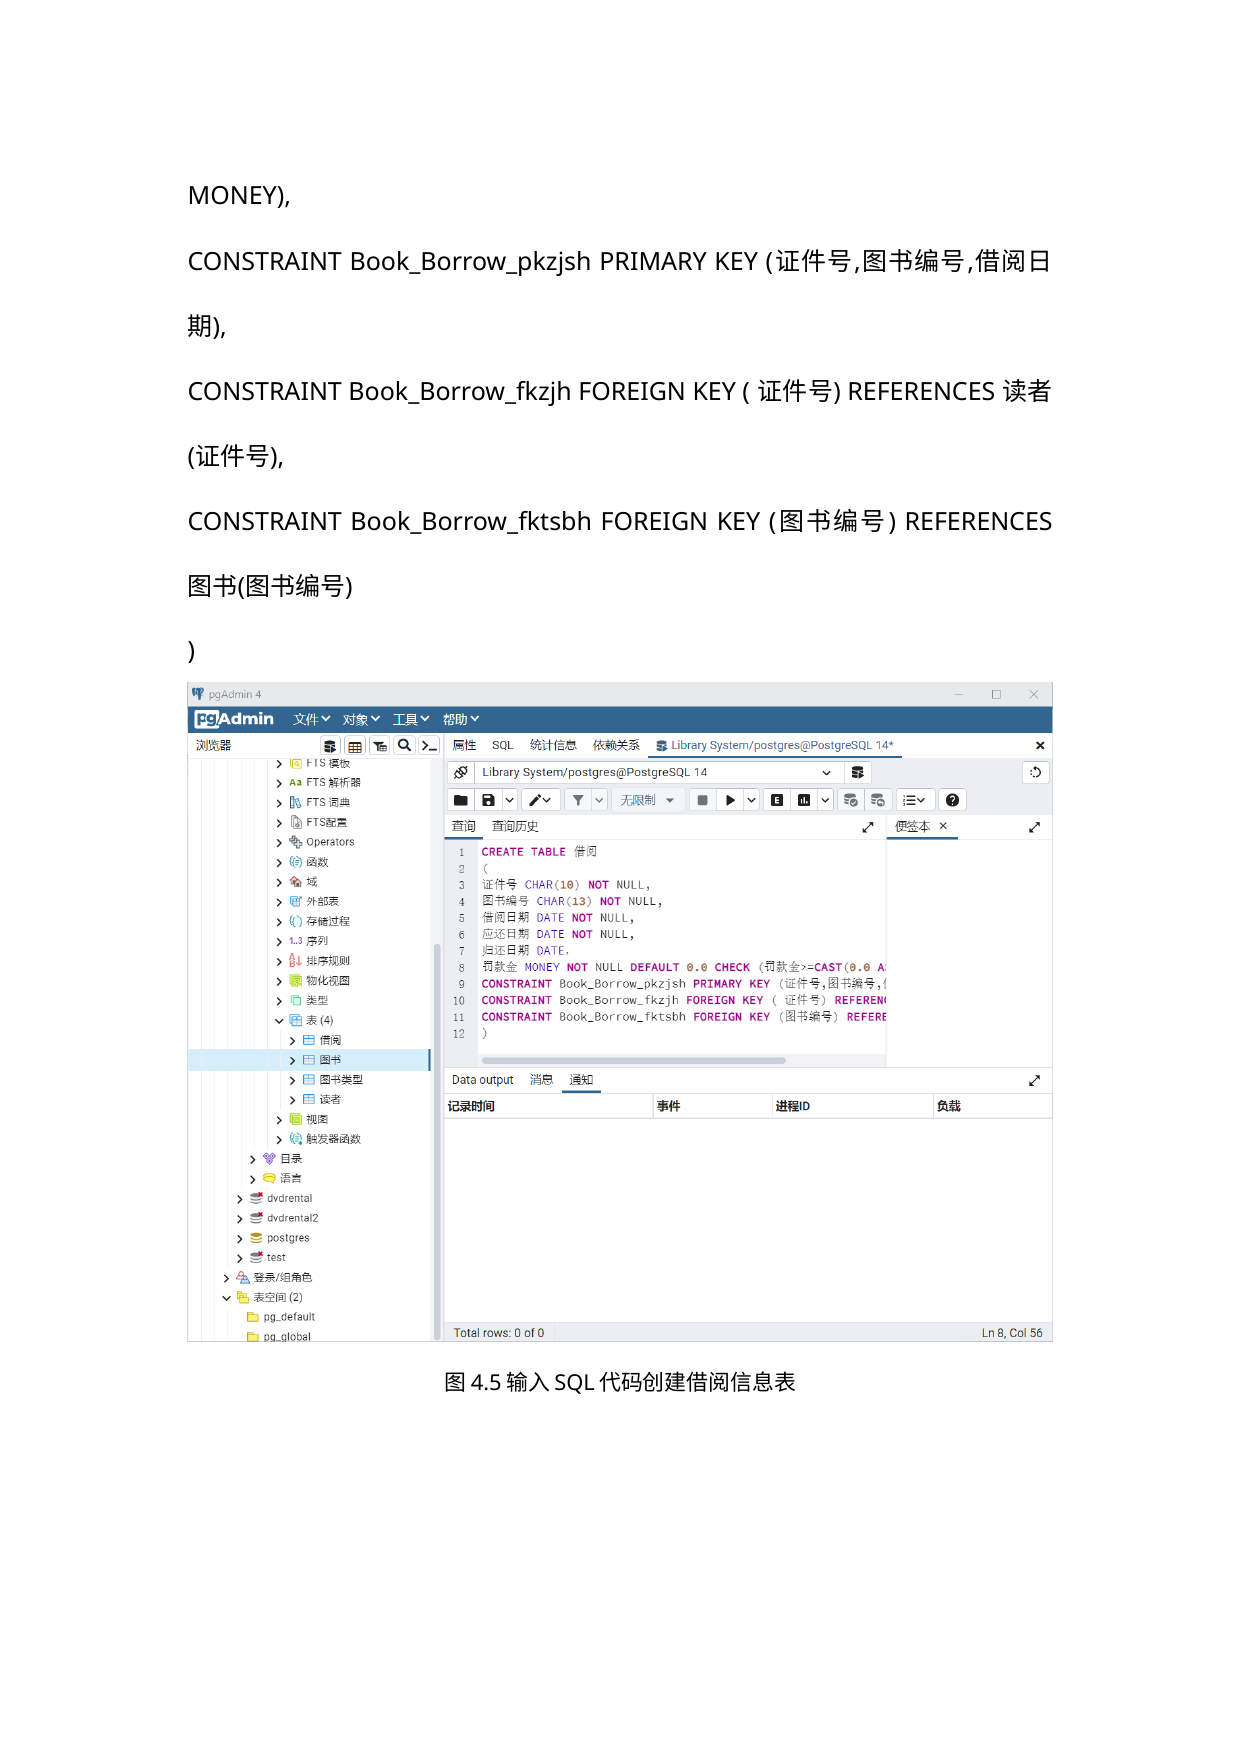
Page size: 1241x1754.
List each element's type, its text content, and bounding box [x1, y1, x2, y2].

text ) [187, 617, 1053, 682]
text 图4.5输入SQL代码创建借阅信息表 [187, 1364, 1053, 1397]
text CONSTRAINT Book_Borrow_fkzjh FOREIGN KEY ( 证件号) REFERENCES 读者(证件号), [187, 357, 1053, 487]
text CONSTRAINT Book_Borrow_pkzjsh PRIMARY KEY (证件号,图书编号,借阅日期), [187, 227, 1053, 357]
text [187, 162, 1053, 227]
picture [187, 682, 1053, 1342]
text CONSTRAINT Book_Borrow_fktsbh FOREIGN KEY (图书编号) REFERENCES 图书(图书编号) [187, 487, 1053, 617]
